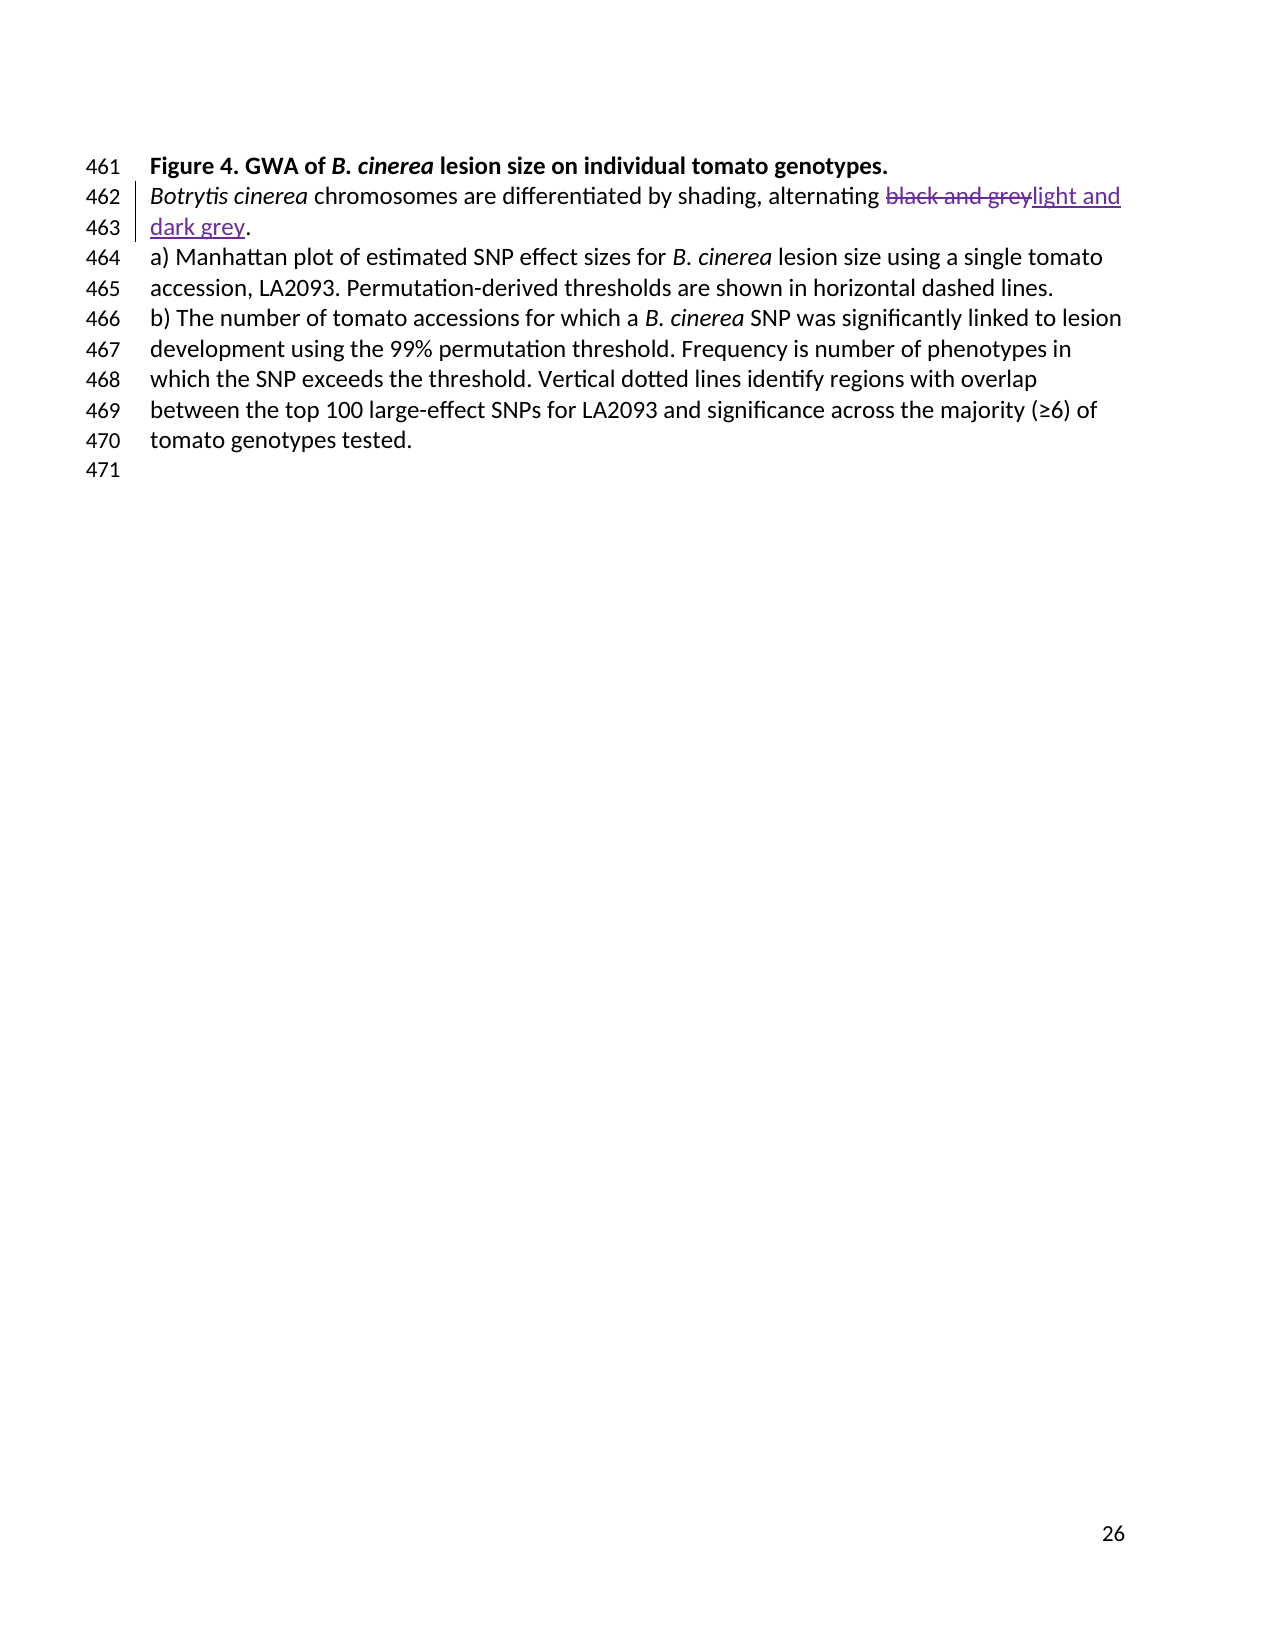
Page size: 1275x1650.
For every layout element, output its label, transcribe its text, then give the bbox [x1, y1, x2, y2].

text a) Manhattan plot of estimated SNP effect sizes for B. cinerea lesion size using a single tomato accession, LA2093. Permutation-derived thresholds are shown in horizontal dashed lines. [150, 242, 1125, 303]
text Botrytis cinerea chromosomes are differentiated by shading, alternating . [150, 181, 1125, 242]
text Figure 4. GWA of B. cinerea lesion size on individual tomato genotypes. [150, 150, 1125, 181]
text b) The number of tomato accessions for which a B. cinerea SNP was significantly linked to lesion development using the 99% permutation threshold. Frequency is number of phenotypes in which the SNP exceeds the threshold. Vertical dotted lines identify regions with overlap between the top 100 large-effect SNPs for LA2093 and significance across the majority (≥6) of tomato genotypes tested. [150, 303, 1125, 455]
